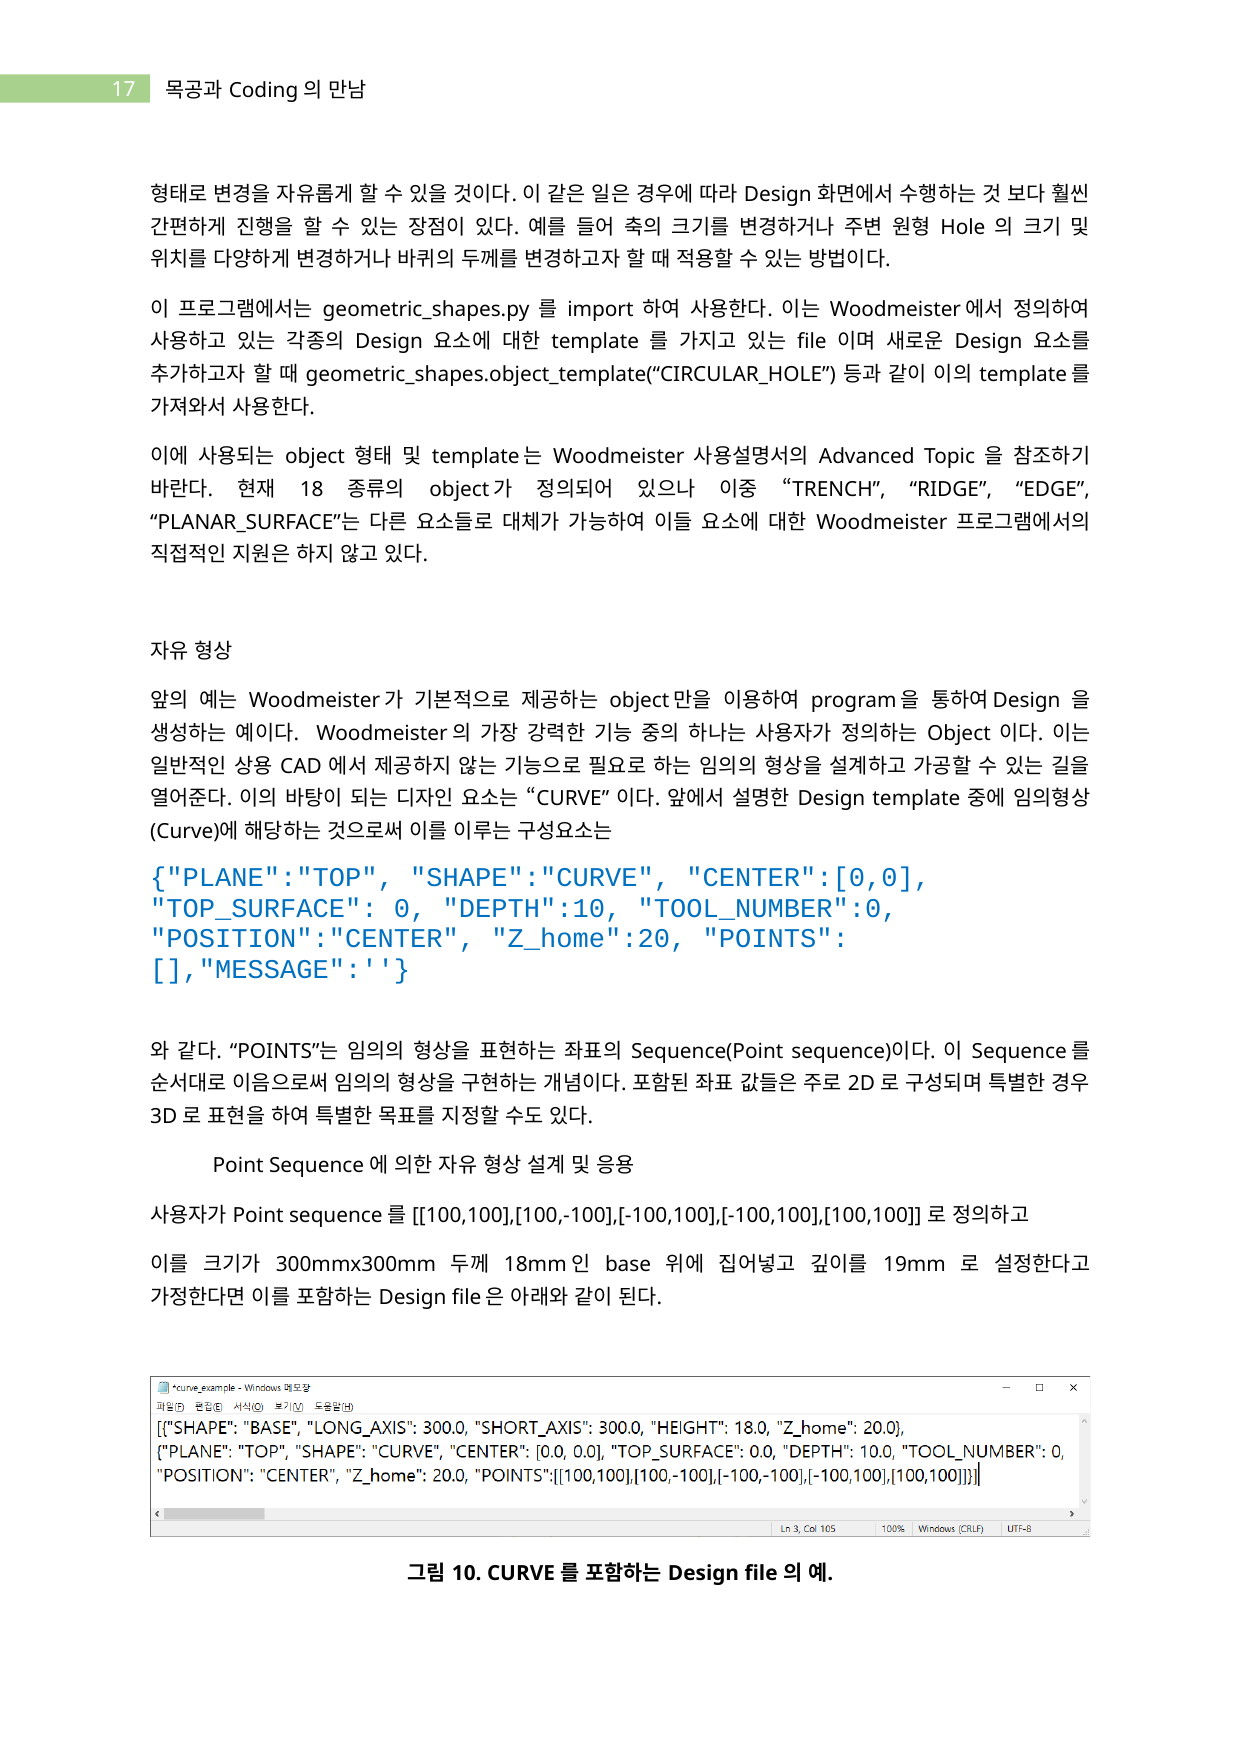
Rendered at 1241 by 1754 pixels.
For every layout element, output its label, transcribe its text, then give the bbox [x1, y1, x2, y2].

text 그림 10. CURVE 를 포함하는 Design file 의 예. [150, 1556, 1090, 1586]
text 앞의 예는 Woodmeister가 기본적으로 제공하는 object만을 이용하여 program을 통하여Design 을 생성하는 예이다. Woodmeister의 가장 강력한 기능 중의 하나는 사용자가 정의하는 Object 이다. 이는 일반적인 상용 CAD 에서 제공하지 않는 기능으로 필요로 하는 임의의 형상을 설계하고 가공할 수 있는 길을 열어준다. 이의 바탕이 되는 디자인 요소는 “CURVE” 이다. 앞에서 설명한 Design template 중에 임의형상(Curve)에 해당하는 것으로써 이를 이루는 구성요소는 [150, 683, 1090, 845]
subtitle Point Sequence 에 의한 자유 형상 설계 및 응용 [212, 1149, 1090, 1179]
text 이 프로그램에서는 geometric_shapes.py 를 import 하여 사용한다. 이는 Woodmeister에서 정의하여 사용하고 있는 각종의 Design 요소에 대한 template 를 가지고 있는 file 이며 새로운 Design 요소를 추가하고자 할 때 geometric_shapes.object_template(“CIRCULAR_HOLE”) 등과 같이 이의 template를 가져와서 사용한다. [150, 292, 1090, 420]
text 이를 크기가 300mmx300mm 두께 18mm인 base 위에 집어넣고 깊이를 19mm 로 설정한다고 가정한다면 이를 포함하는 Design file은 아래와 같이 된다. [150, 1247, 1090, 1311]
text 와 같다. “POINTS”는 임의의 형상을 표현하는 좌표의 Sequence(Point sequence)이다. 이 Sequence를 순서대로 이음으로써 임의의 형상을 구현하는 개념이다. 포함된 좌표 값들은 주로 2D 로 구성되며 특별한 경우 3D 로 표현을 하여 특별한 목표를 지정할 수도 있다. [150, 1034, 1090, 1130]
text 이에 사용되는 object 형태 및 template는 Woodmeister 사용설명서의 Advanced Topic 을 참조하기 바란다. 현재 18 종류의 object가 정의되어 있으나 이중 “TRENCH”, “RIDGE”, “EDGE”, “PLANAR_SURFACE”는 다른 요소들로 대체가 가능하여 이들 요소에 대한 Woodmeister 프로그램에서의 직접적인 지원은 하지 않고 있다. [150, 439, 1090, 568]
picture [150, 1376, 1091, 1537]
text {"PLANE":"TOP", "SHAPE":"CURVE", "CENTER":[0,0], "TOP_SURFACE": 0, "DEPTH":10, "TOOL_NUMBER":0, "POSITION":"CENTER", "Z_home":20, "POINTS":[],"MESSAGE":''} [150, 864, 1090, 987]
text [150, 177, 1090, 273]
subtitle 자유 형상 [150, 634, 1090, 664]
text 사용자가 Point sequence를 [[100,100],[100,-100],[-100,100],[-100,100],[100,100]] 로 정의하고 [150, 1198, 1090, 1228]
